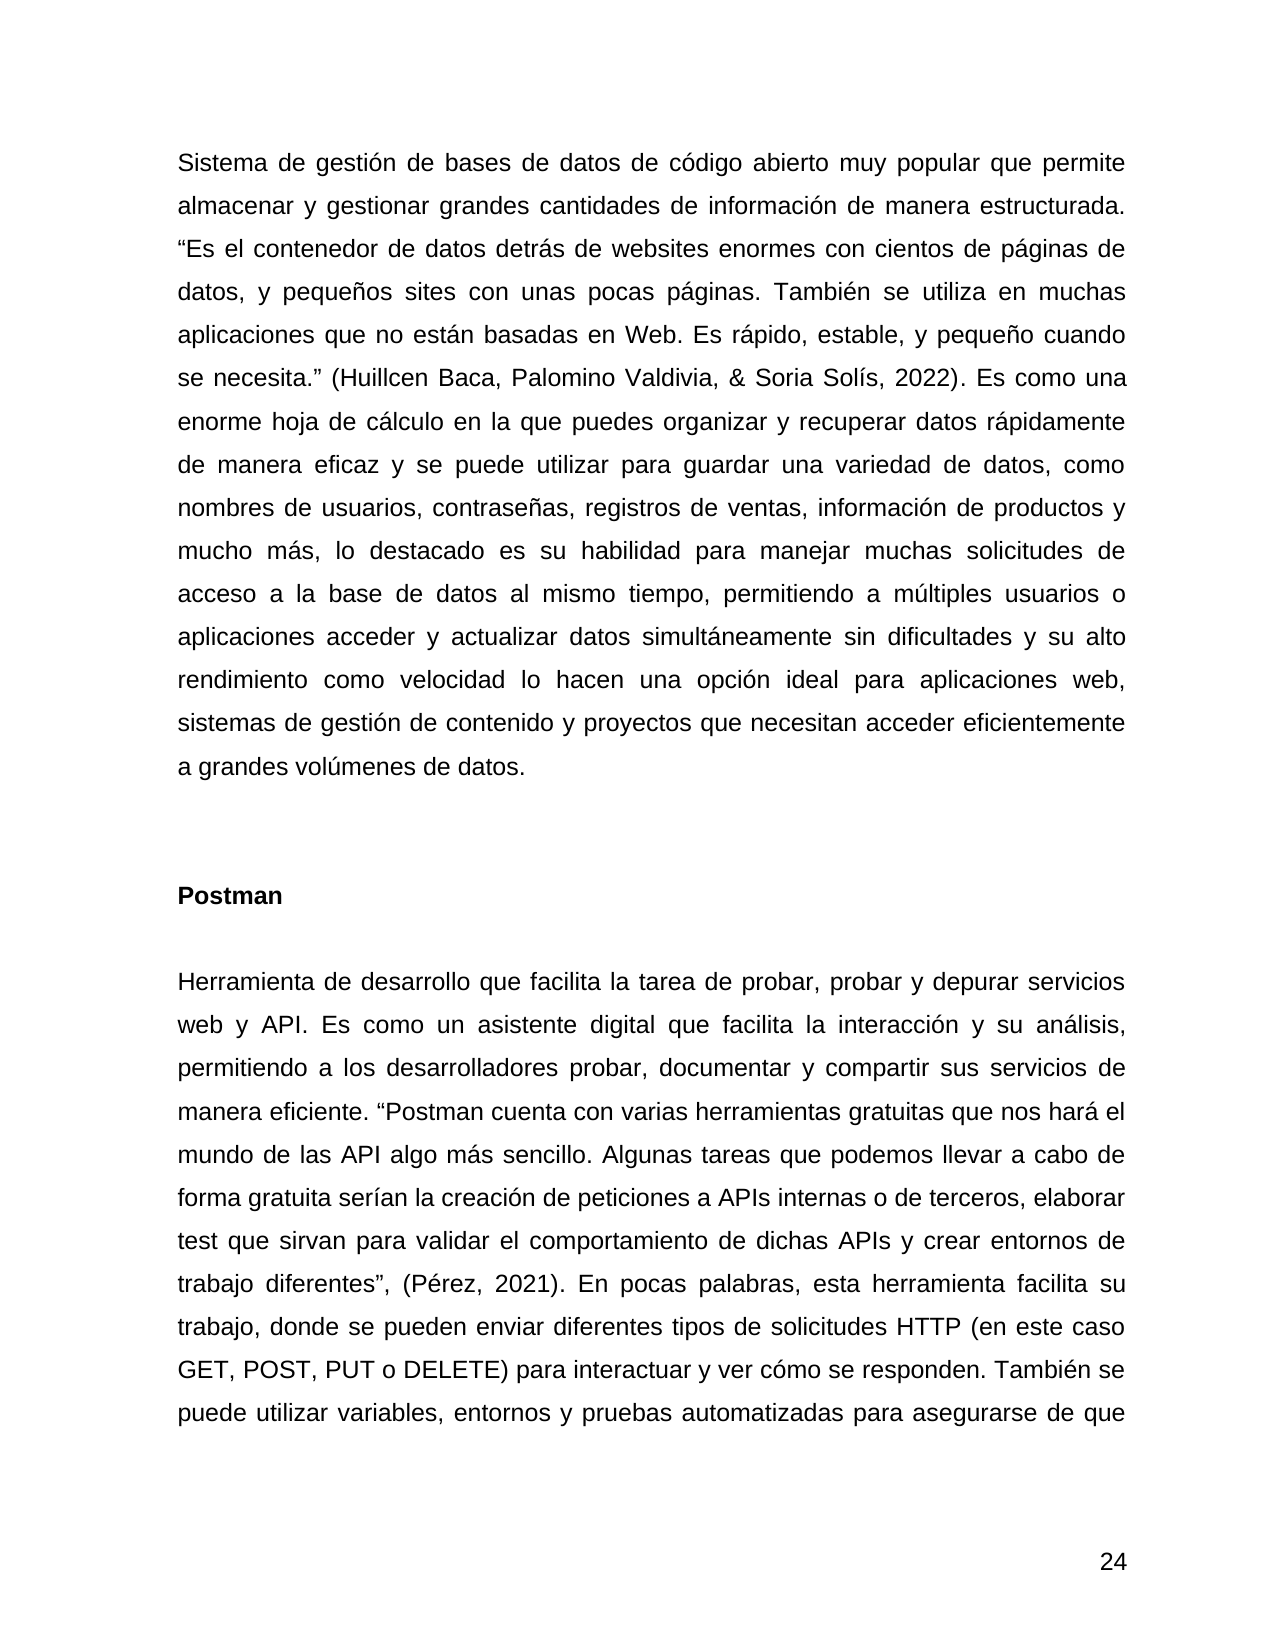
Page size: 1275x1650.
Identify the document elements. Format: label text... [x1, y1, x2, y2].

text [177, 967, 1127, 1427]
text Sistema de gestión de bases de datos de código abierto muy popular que permite almacenar y gestionar grandes cantidades de información de manera estructurada. “Es el contenedor de datos detrás de websites enormes con cientos de páginas de datos, y pequeños sites con unas pocas páginas. También se utiliza en muchas aplicaciones que no están basadas en Web. Es rápido, estable, y pequeño cuando se necesita.” . Es como una enorme hoja de cálculo en la que puedes organizar y recuperar datos rápidamente de manera eficaz y se puede utilizar para guardar una variedad de datos, como nombres de usuarios, contraseñas, registros de ventas, información de productos y mucho más, lo destacado es su habilidad para manejar muchas solicitudes de acceso a la base de datos al mismo tiempo, permitiendo a múltiples usuarios o aplicaciones acceder y actualizar datos simultáneamente sin dificultades y su alto rendimiento como velocidad lo hacen una opción ideal para aplicaciones web, sistemas de gestión de contenido y proyectos que necesitan acceder eficientemente a grandes volúmenes de datos. [177, 148, 1127, 780]
text Postman [177, 881, 1127, 909]
